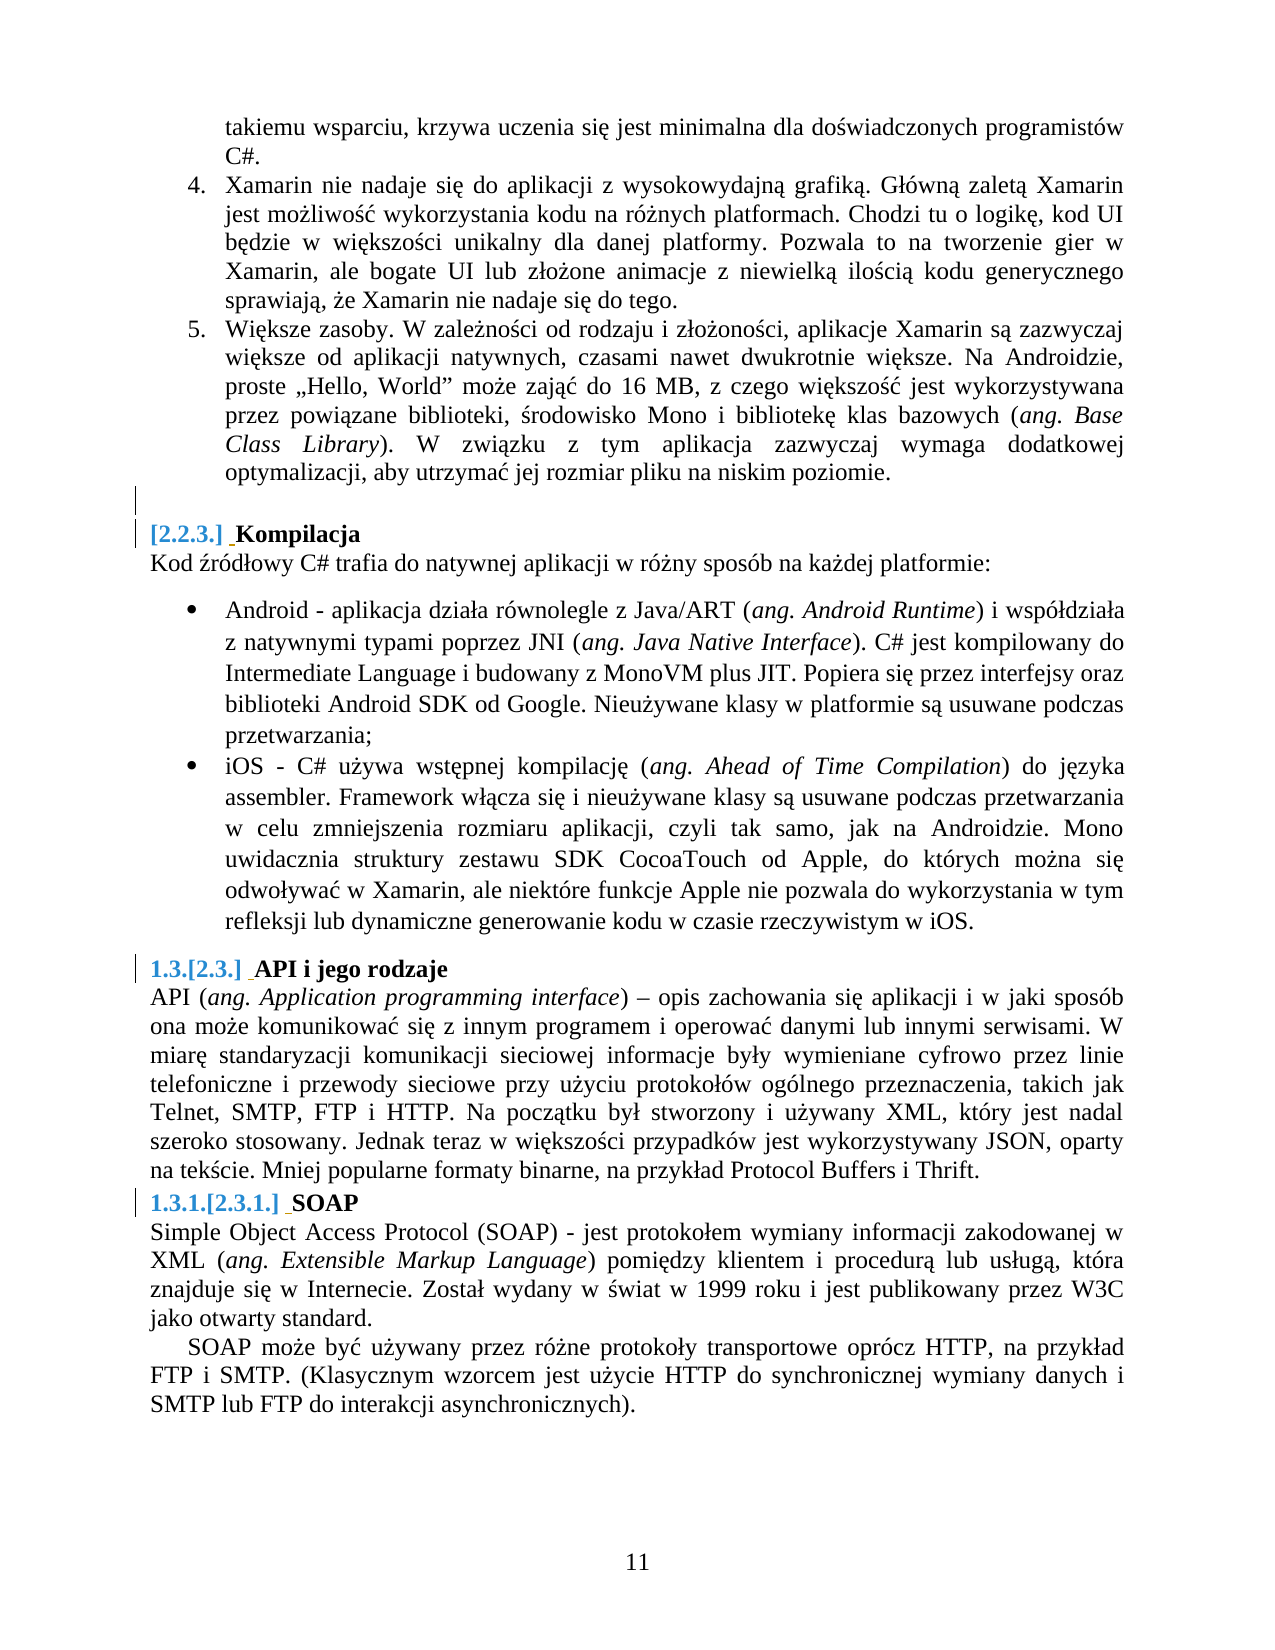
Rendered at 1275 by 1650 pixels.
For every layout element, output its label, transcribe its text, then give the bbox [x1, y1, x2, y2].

list Xamarin nie nadaje się do aplikacji z wysokowydajną grafiką. Główną zaletą Xamarin jest możliwość wykorzystania kodu na różnych platformach. Chodzi tu o logikę, kod UI będzie w większości unikalny dla danej platformy. Pozwala to na tworzenie gier w Xamarin, ale bogate UI lub złożone animacje z niewielką ilością kodu generycznego sprawiają, że Xamarin nie nadaje się do tego. [187, 170, 1125, 314]
subtitle SOAP [150, 1188, 1125, 1217]
text Simple Object Access Protocol (SOAP) - jest protokołem wymiany informacji zakodowanej w XML (ang. Extensible Markup Language) pomiędzy klientem i procedurą lub usługą, która znajduje się w Internecie. Został wydany w świat w 1999 roku i jest publikowany przez W3C jako otwarty standard. [150, 1217, 1125, 1332]
text SOAP może być używany przez różne protokoły transportowe oprócz HTTP, na przykład FTP i SMTP. (Klasycznym wzorcem jest użycie HTTP do synchronicznej wymiany danych i SMTP lub FTP do interakcji asynchronicznych). [150, 1332, 1125, 1418]
text API (ang. Application programming interface) – opis zachowania się aplikacji i w jaki sposób ona może komunikować się z innym programem i operować danymi lub innymi serwisami. W miarę standaryzacji komunikacji sieciowej informacje były wymieniane cyfrowo przez linie telefoniczne i przewody sieciowe przy użyciu protokołów ogólnego przeznaczenia, takich jak Telnet, SMTP, FTP i HTTP. Na początku był stworzony i używany XML, który jest nadal szeroko stosowany. Jednak teraz w większości przypadków jest wykorzystywany JSON, oparty na tekście. Mniej popularne formaty binarne, na przykład Protocol Buffers i Thrift. [150, 982, 1125, 1184]
text Kod źródłowy C# trafia do natywnej aplikacji w różny sposób na każdej platformie: [150, 548, 1125, 577]
list Większe zasoby. W zależności od rodzaju i złożoności, aplikacje Xamarin są zazwyczaj większe od aplikacji natywnych, czasami nawet dwukrotnie większe. Na Androidzie, proste „Hello, World” może zająć do 16 MB, z czego większość jest wykorzystywana przez powiązane biblioteki, środowisko Mono i bibliotekę klas bazowych (ang. Base Class Library). W związku z tym aplikacja zazwyczaj wymaga dodatkowej optymalizacji, aby utrzymać jej rozmiar pliku na niskim poziomie. [187, 314, 1125, 486]
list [187, 112, 1125, 170]
list Android - aplikacja działa równolegle z Java/ART (ang. Android Runtime) i współdziała z natywnymi typami poprzez JNI (ang. Java Native Interface). C# jest kompilowany do Intermediate Language i budowany z MonoVM plus JIT. Popiera się przez interfejsy oraz biblioteki Android SDK od Google. Nieużywane klasy w platformie są usuwane podczas przetwarzania; [187, 596, 1125, 748]
subtitle API i jego rodzaje [150, 954, 1125, 982]
subtitle Kompilacja [150, 519, 1125, 548]
list iOS - C# używa wstępnej kompilację (ang. Ahead of Time Compilation) do języka assembler. Framework włącza się i nieużywane klasy są usuwane podczas przetwarzania w celu zmniejszenia rozmiaru aplikacji, czyli tak samo, jak na Androidzie. Mono uwidacznia struktury zestawu SDK CocoaTouch od Apple, do których można się odwoływać w Xamarin, ale niektóre funkcje Apple nie pozwala do wykorzystania w tym refleksji lub dynamiczne generowanie kodu w czasie rzeczywistym w iOS. [187, 751, 1125, 935]
